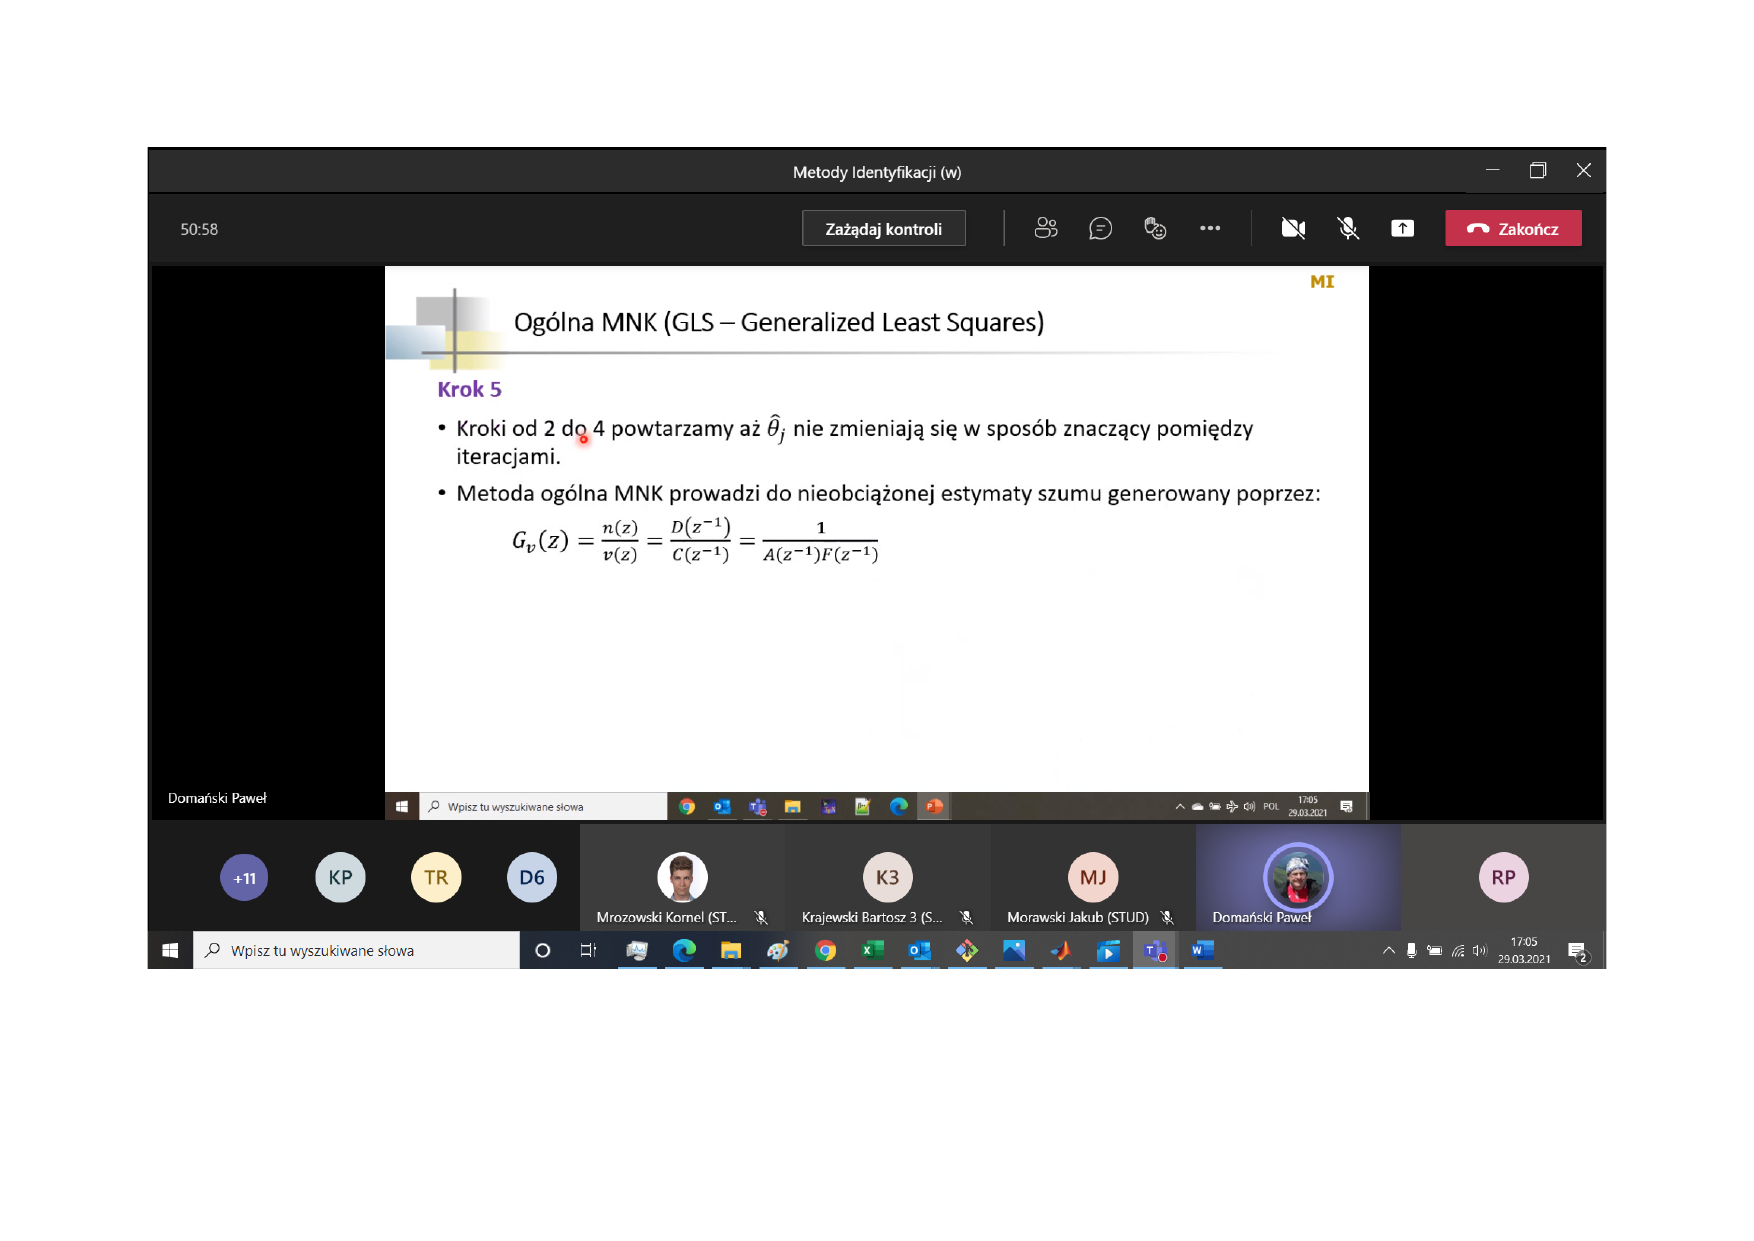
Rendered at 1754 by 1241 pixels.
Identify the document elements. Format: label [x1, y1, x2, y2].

picture [147, 147, 1607, 969]
